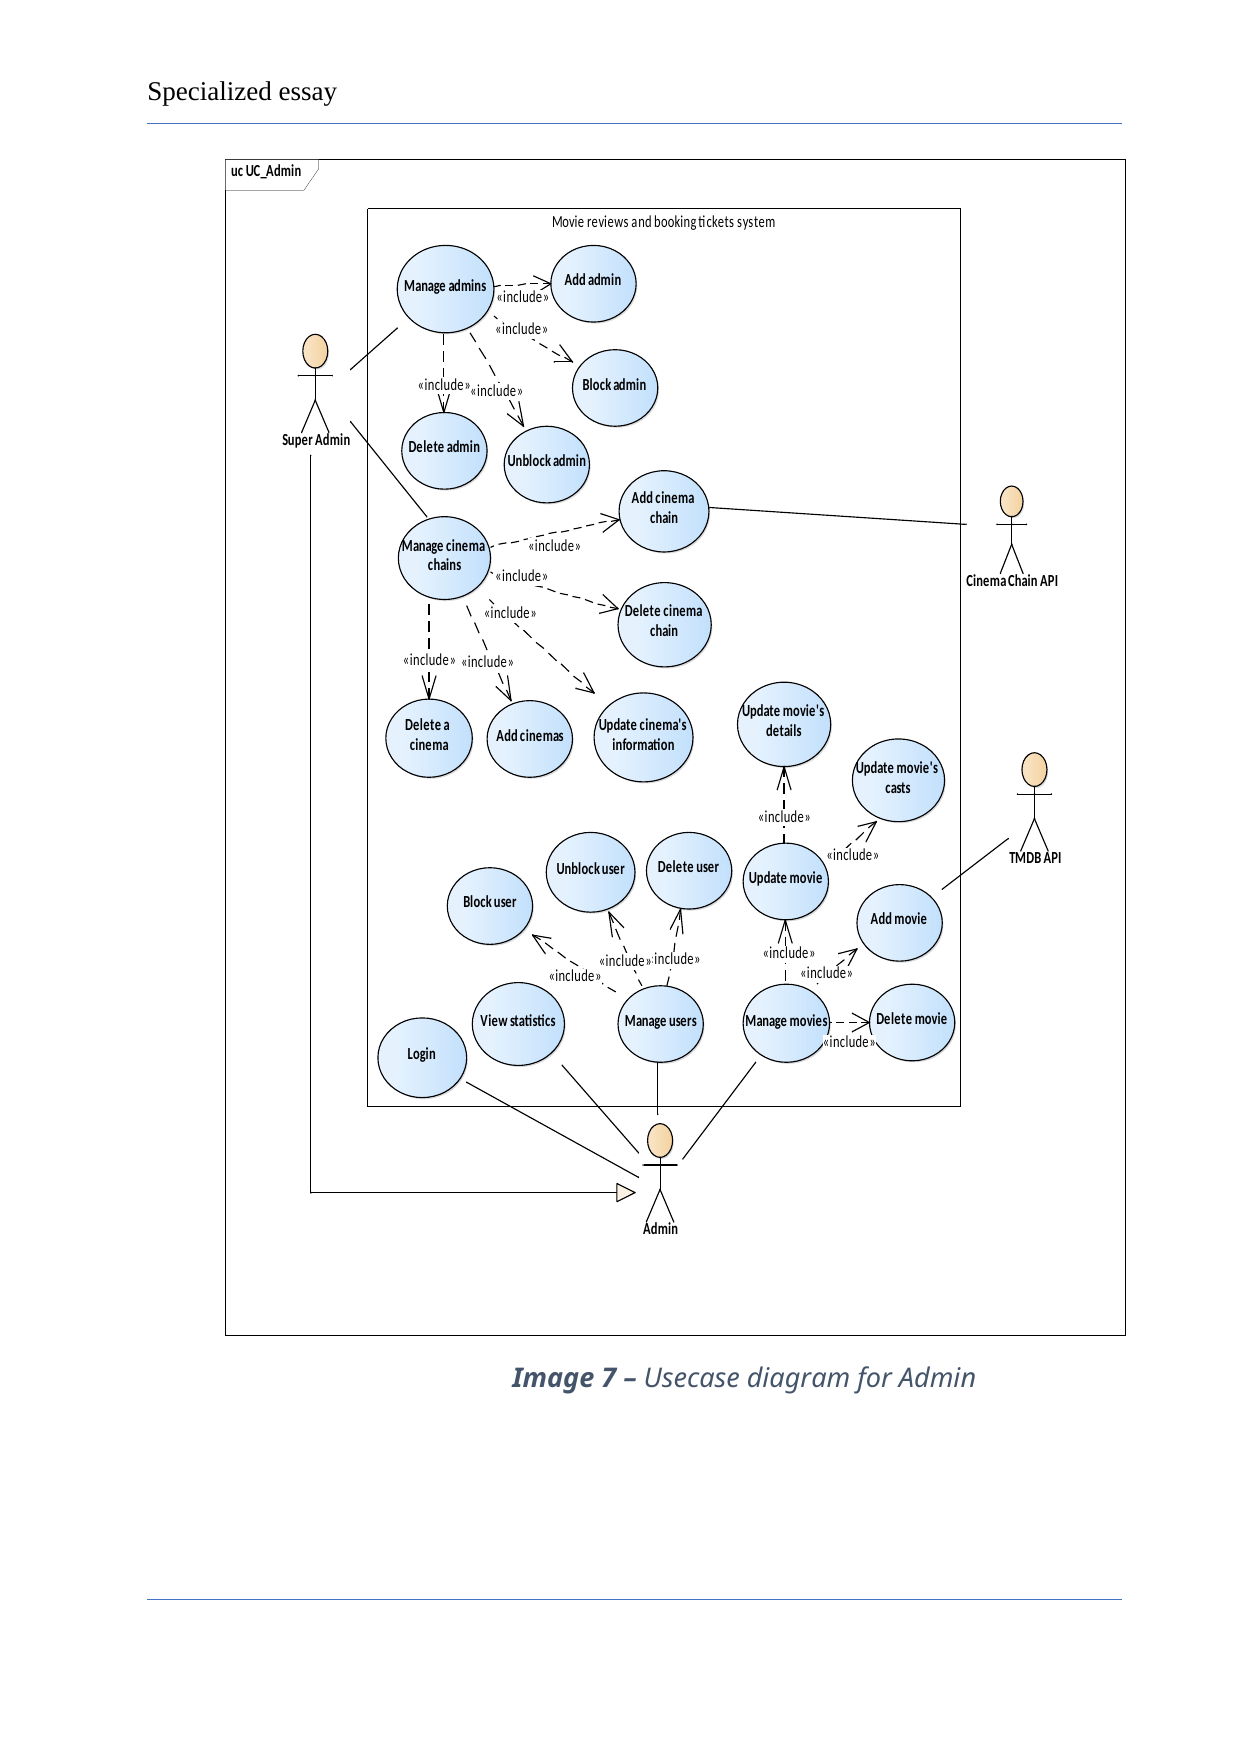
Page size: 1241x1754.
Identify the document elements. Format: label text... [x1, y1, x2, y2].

text Image 7 – Usecase diagram for Admin [295, 1359, 1122, 1396]
